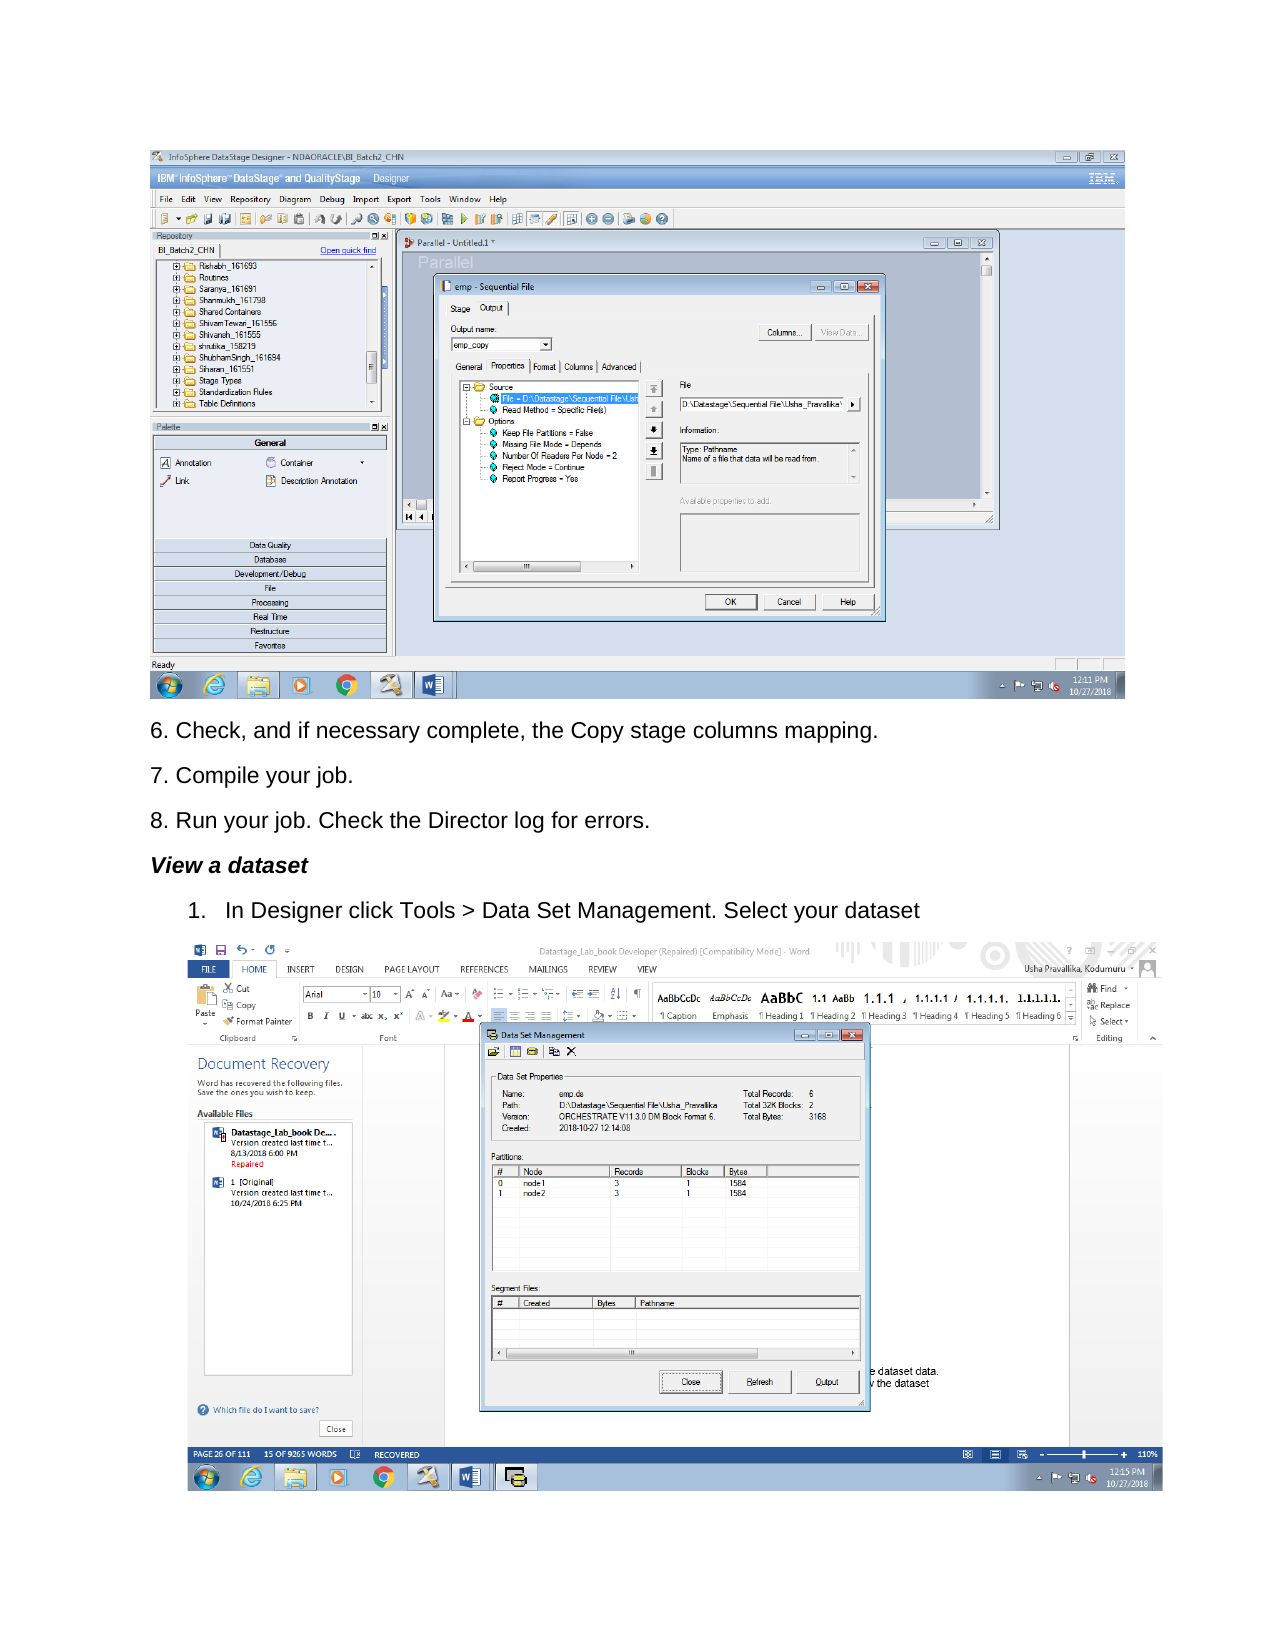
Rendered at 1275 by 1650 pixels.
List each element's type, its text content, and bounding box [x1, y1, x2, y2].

picture [187, 942, 1163, 1491]
picture [150, 150, 1125, 699]
list In Designer click Tools > Data Set Management. Select your dataset [187, 897, 1125, 924]
text View a dataset [150, 852, 1125, 879]
text 7. Compile your job. [150, 762, 1125, 788]
text 8. Run your job. Check the Director log for errors. [150, 807, 1125, 833]
text 6. Check, and if necessary complete, the Copy stage columns mapping. [150, 717, 1125, 743]
